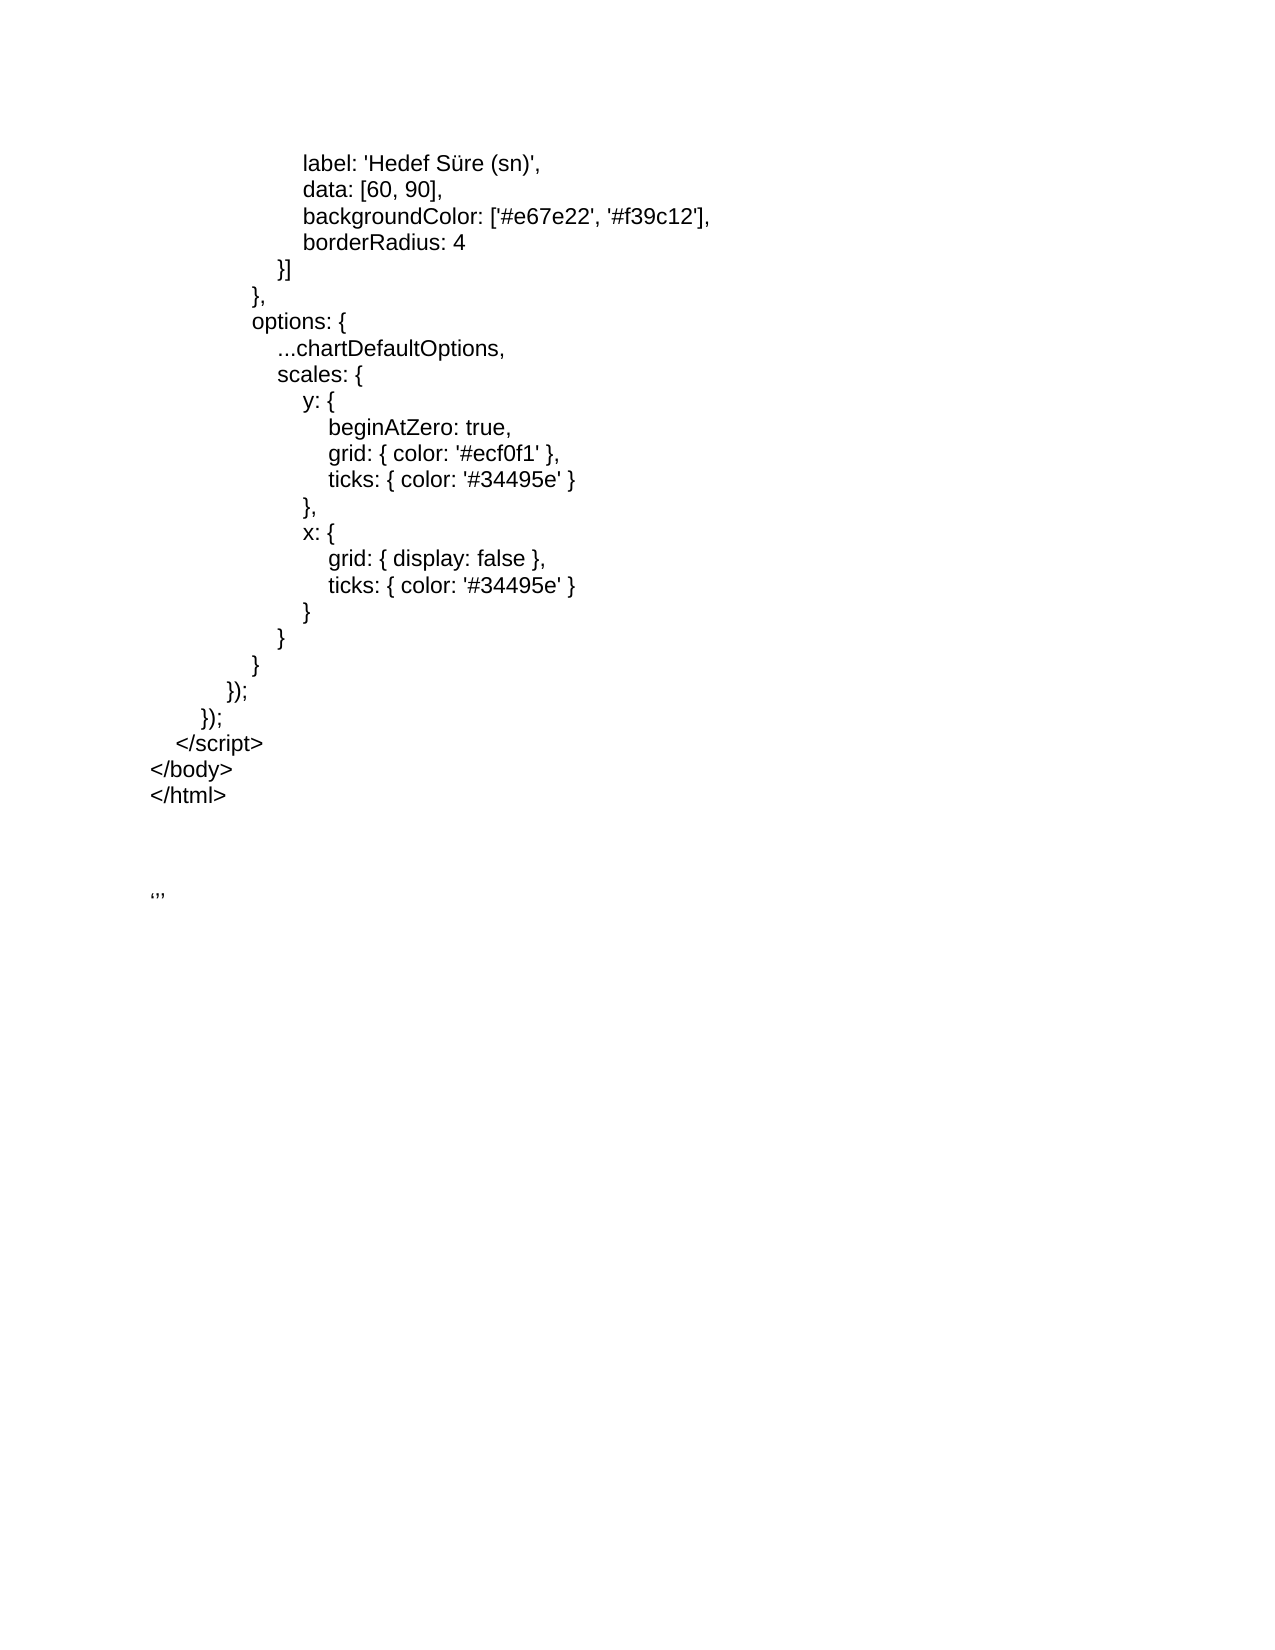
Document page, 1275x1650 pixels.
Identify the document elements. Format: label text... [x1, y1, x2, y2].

text ...chartDefaultOptions, [150, 334, 1125, 361]
text borderRadius: 4 [150, 229, 1125, 255]
text }] [150, 255, 1125, 282]
text } [150, 624, 1125, 651]
text </script> [150, 730, 1125, 756]
text y: { [150, 387, 1125, 413]
text data: [60, 90], [150, 176, 1125, 203]
text }, [150, 282, 1125, 308]
text }); [150, 703, 1125, 730]
text </html> [150, 782, 1125, 809]
text grid: { color: '#ecf0f1' }, [150, 440, 1125, 466]
text label: 'Hedef Süre (sn)', [150, 150, 1125, 176]
text grid: { display: false }, [150, 545, 1125, 572]
text } [150, 598, 1125, 624]
text beginAtZero: true, [150, 413, 1125, 440]
text } [150, 651, 1125, 677]
text ‘’’ [150, 888, 1125, 914]
text scales: { [150, 361, 1125, 387]
text backgroundColor: ['#e67e22', '#f39c12'], [150, 203, 1125, 229]
text options: { [150, 308, 1125, 334]
text ticks: { color: '#34495e' } [150, 466, 1125, 493]
text }); [150, 677, 1125, 703]
text ticks: { color: '#34495e' } [150, 572, 1125, 598]
text x: { [150, 519, 1125, 545]
text }, [150, 493, 1125, 519]
text </body> [150, 756, 1125, 782]
